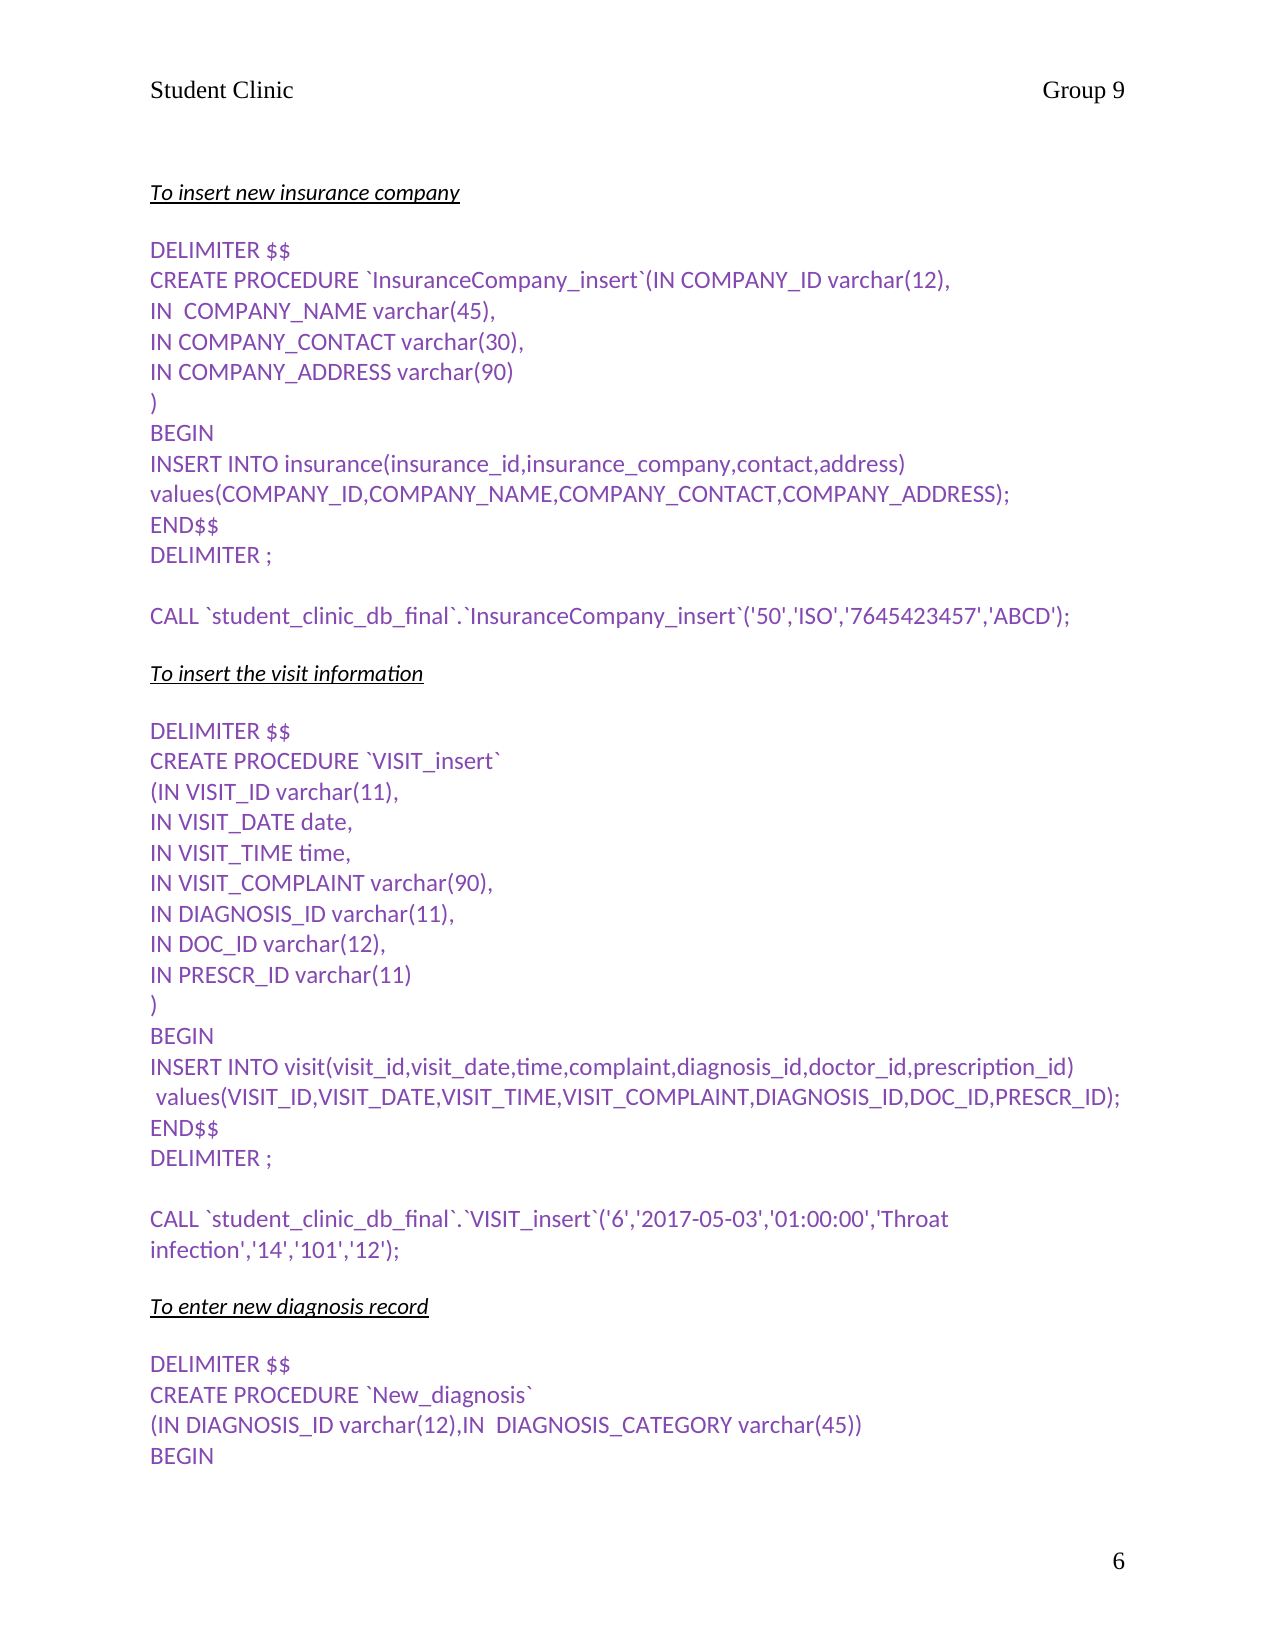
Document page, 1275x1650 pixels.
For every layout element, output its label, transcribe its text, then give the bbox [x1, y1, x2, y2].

text IN DIAGNOSIS_ID varchar(11), [150, 898, 1125, 928]
text To insert the visit information [150, 659, 1125, 687]
text DELIMITER $$ [150, 1348, 1125, 1379]
text CALL `student_clinic_db_final`.`VISIT_insert`('6','2017-05-03','01:00:00','Throat infection','14','101','12'); [150, 1203, 1125, 1264]
text BEGIN [150, 417, 1125, 448]
text IN VISIT_DATE date, [150, 806, 1125, 837]
text IN COMPANY_NAME varchar(45), [150, 295, 1125, 326]
text values(VISIT_ID,VISIT_DATE,VISIT_TIME,VISIT_COMPLAINT,DIAGNOSIS_ID,DOC_ID,PRESCR_ID); [150, 1081, 1125, 1112]
text INSERT INTO visit(visit_id,visit_date,time,complaint,diagnosis_id,doctor_id,prescription_id) [150, 1051, 1125, 1081]
text IN PRESCR_ID varchar(11) [150, 959, 1125, 989]
text ) [150, 989, 1125, 1020]
text CALL `student_clinic_db_final`.`InsuranceCompany_insert`('50','ISO','7645423457','ABCD'); [150, 600, 1125, 631]
text CREATE PROCEDURE `New_diagnosis` [150, 1379, 1125, 1409]
text END$$ [150, 509, 1125, 539]
text DELIMITER ; [150, 539, 1125, 570]
text IN COMPANY_ADDRESS varchar(90) [150, 356, 1125, 387]
text BEGIN [150, 1020, 1125, 1051]
text DELIMITER $$ [150, 715, 1125, 745]
text CREATE PROCEDURE `InsuranceCompany_insert`(IN COMPANY_ID varchar(12), [150, 264, 1125, 295]
text IN COMPANY_CONTACT varchar(30), [150, 326, 1125, 356]
text CREATE PROCEDURE `VISIT_insert` [150, 745, 1125, 776]
text (IN VISIT_ID varchar(11), [150, 776, 1125, 806]
text IN VISIT_COMPLAINT varchar(90), [150, 867, 1125, 898]
text IN VISIT_TIME time, [150, 837, 1125, 867]
text (IN DIAGNOSIS_ID varchar(12),IN DIAGNOSIS_CATEGORY varchar(45)) [150, 1409, 1125, 1440]
text ) [150, 387, 1125, 417]
text INSERT INTO insurance(insurance_id,insurance_company,contact,address) values(COMPANY_ID,COMPANY_NAME,COMPANY_CONTACT,COMPANY_ADDRESS); [150, 448, 1125, 509]
text To insert new insurance company [150, 178, 1125, 206]
text IN DOC_ID varchar(12), [150, 928, 1125, 959]
text BEGIN [150, 1440, 1125, 1470]
text DELIMITER $$ [150, 234, 1125, 264]
text DELIMITER ; [150, 1142, 1125, 1173]
text END$$ [150, 1112, 1125, 1142]
text To enter new diagnosis record [150, 1292, 1125, 1320]
